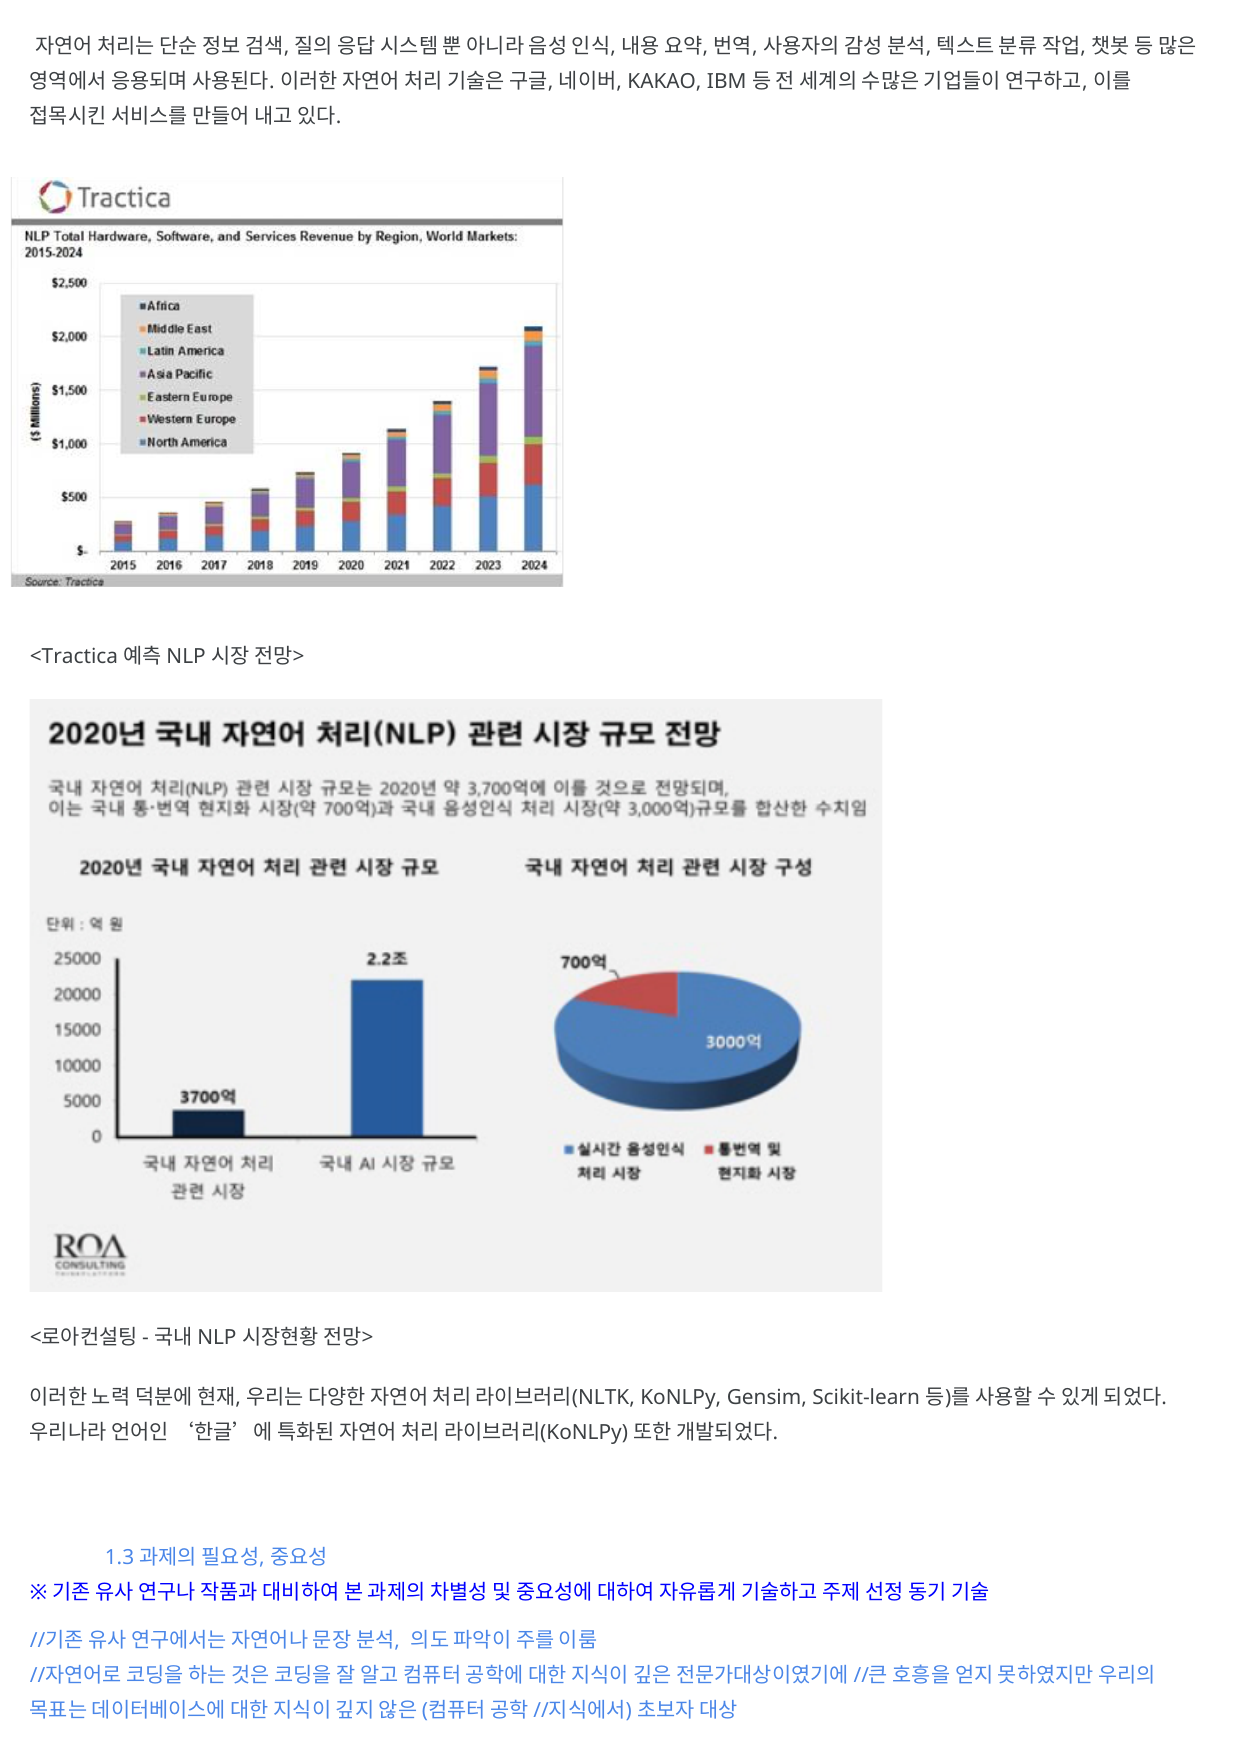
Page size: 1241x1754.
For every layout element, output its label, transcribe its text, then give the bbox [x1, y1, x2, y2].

text 자연어 처리는 단순 정보 검색, 질의 응답 시스템 뿐 아니라 음성 인식, 내용 요약, 번역, 사용자의 감성 분석, 텍스트 분류 작업, 챗봇 등 많은 영역에서 응용되며 사용된다. 이러한 자연어 처리 기술은 구글, 네이버, KAKAO, IBM 등 전 세계의 수많은 기업들이 연구하고, 이를 접목시킨 서비스를 만들어 내고 있다. [29, 29, 1211, 129]
text //자연어로 코딩을 하는 것은 코딩을 잘 알고 컴퓨터 공학에 대한 지식이 깊은 전문가대상이였기에 //큰 호흥을 얻지 못하였지만 우리의 목표는 데이터베이스에 대한 지식이 깊지 않은 (컴퓨터 공학 //지식에서) 초보자 대상 [29, 1658, 1211, 1723]
text 이러한 노력 덕분에 현재, 우리는 다양한 자연어 처리 라이브러리(NLTK, KoNLPy, Gensim, Scikit-learn 등)를 사용할 수 있게 되었다. 우리나라 언어인 ‘한글’에 특화된 자연어 처리 라이브러리(KoNLPy) 또한 개발되었다. [29, 1380, 1211, 1445]
picture [29, 699, 883, 1292]
text 1.3 과제의 필요성, 중요성 [29, 1540, 1211, 1570]
text //기존 유사 연구에서는 자연어나 문장 분석, 의도 파악이 주를 이룸 [29, 1623, 1211, 1654]
picture [10, 177, 564, 587]
text <로아컨설팅 - 국내 NLP 시장현황 전망> [361, 1321, 1211, 1351]
text ※ 기존 유사 연구나 작품과 대비하여 본 과제의 차별성 및 중요성에 대하여 자유롭게 기술하고 주제 선정 동기 기술 [29, 1575, 1211, 1605]
